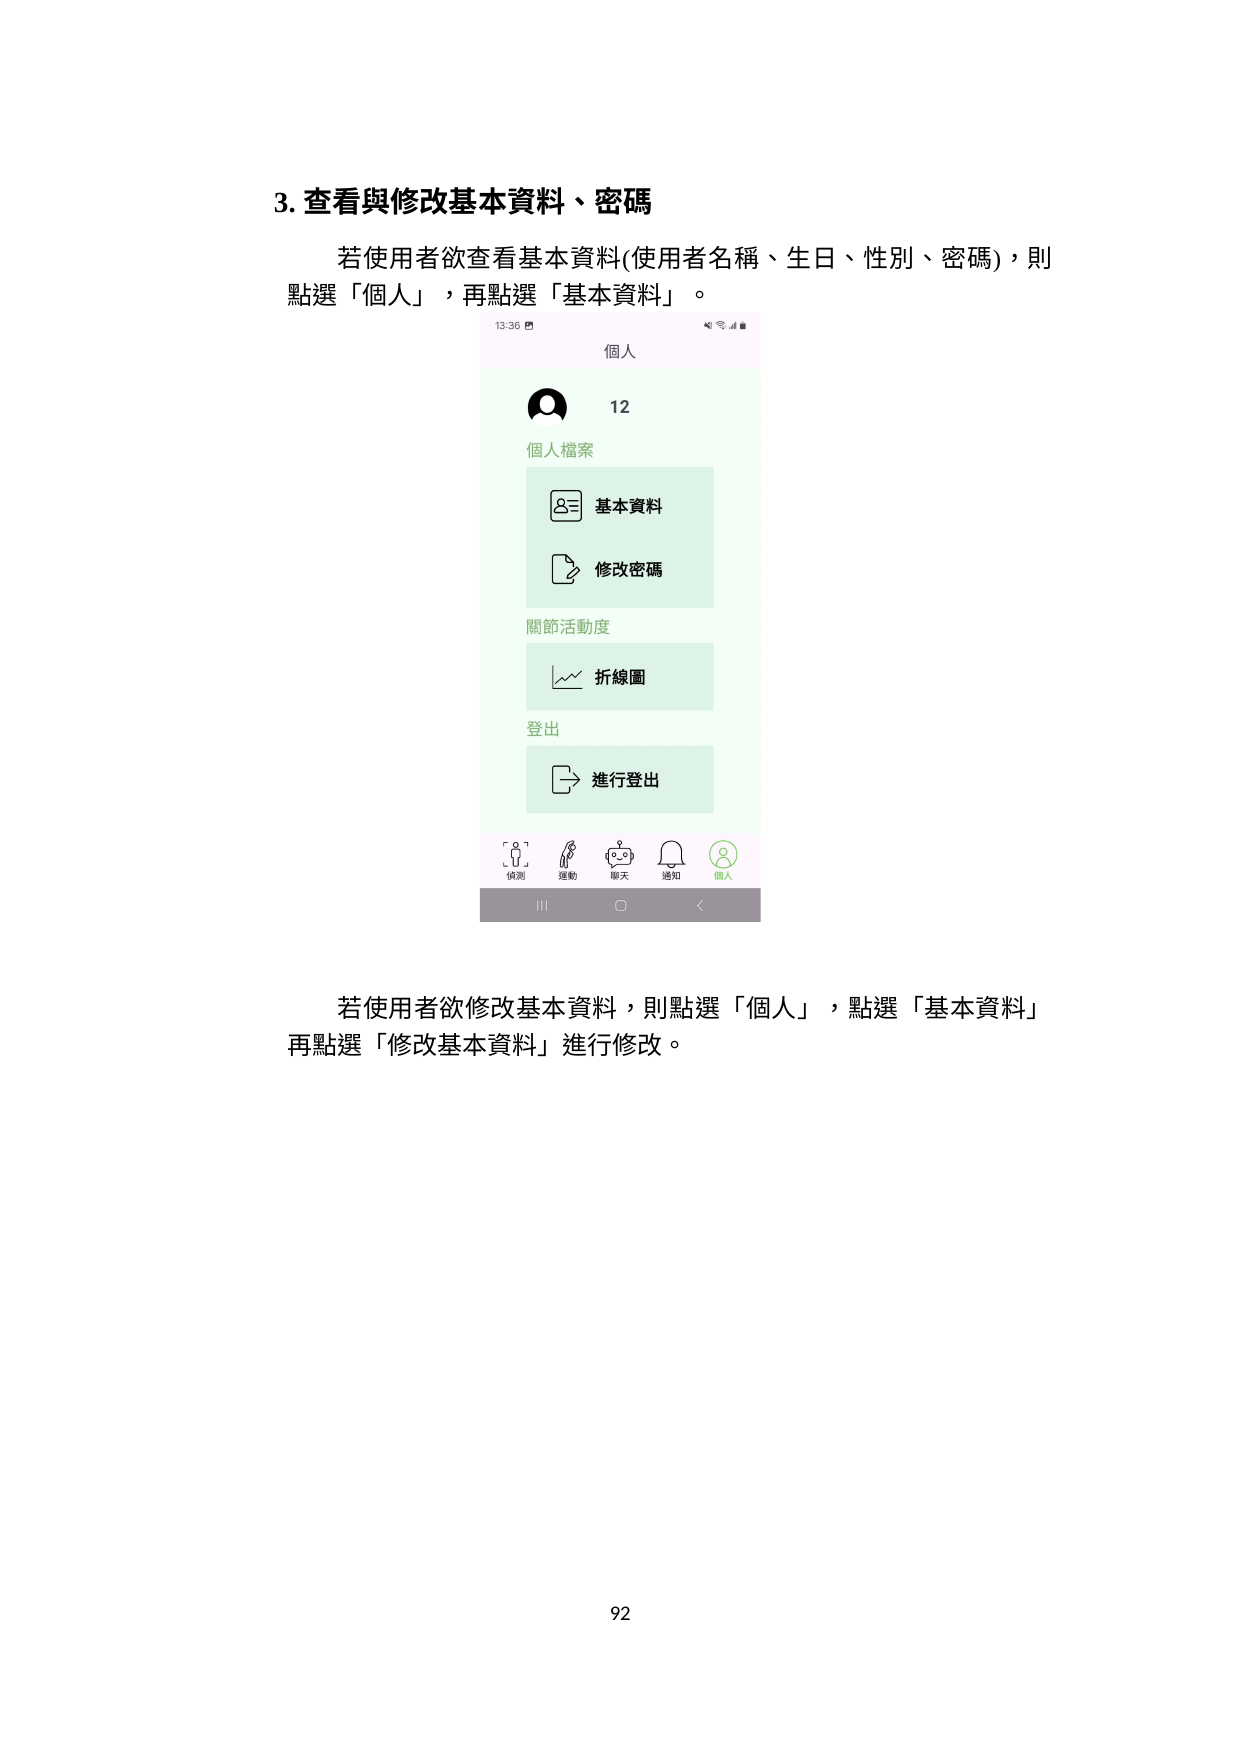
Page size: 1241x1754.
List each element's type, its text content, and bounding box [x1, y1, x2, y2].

text 若使用者欲修改基本資料，則點選「個人」，點選「基本資料」，再點選「修改基本資料」進行修改。 [287, 987, 1053, 1062]
text 若使用者欲查看基本資料(使用者名稱、生日、性別、密碼)，則點選「個人」，再點選「基本資料」。 [287, 237, 1053, 312]
picture [479, 312, 761, 922]
text 3. 查看與修改基本資料、密碼 [187, 162, 1053, 237]
